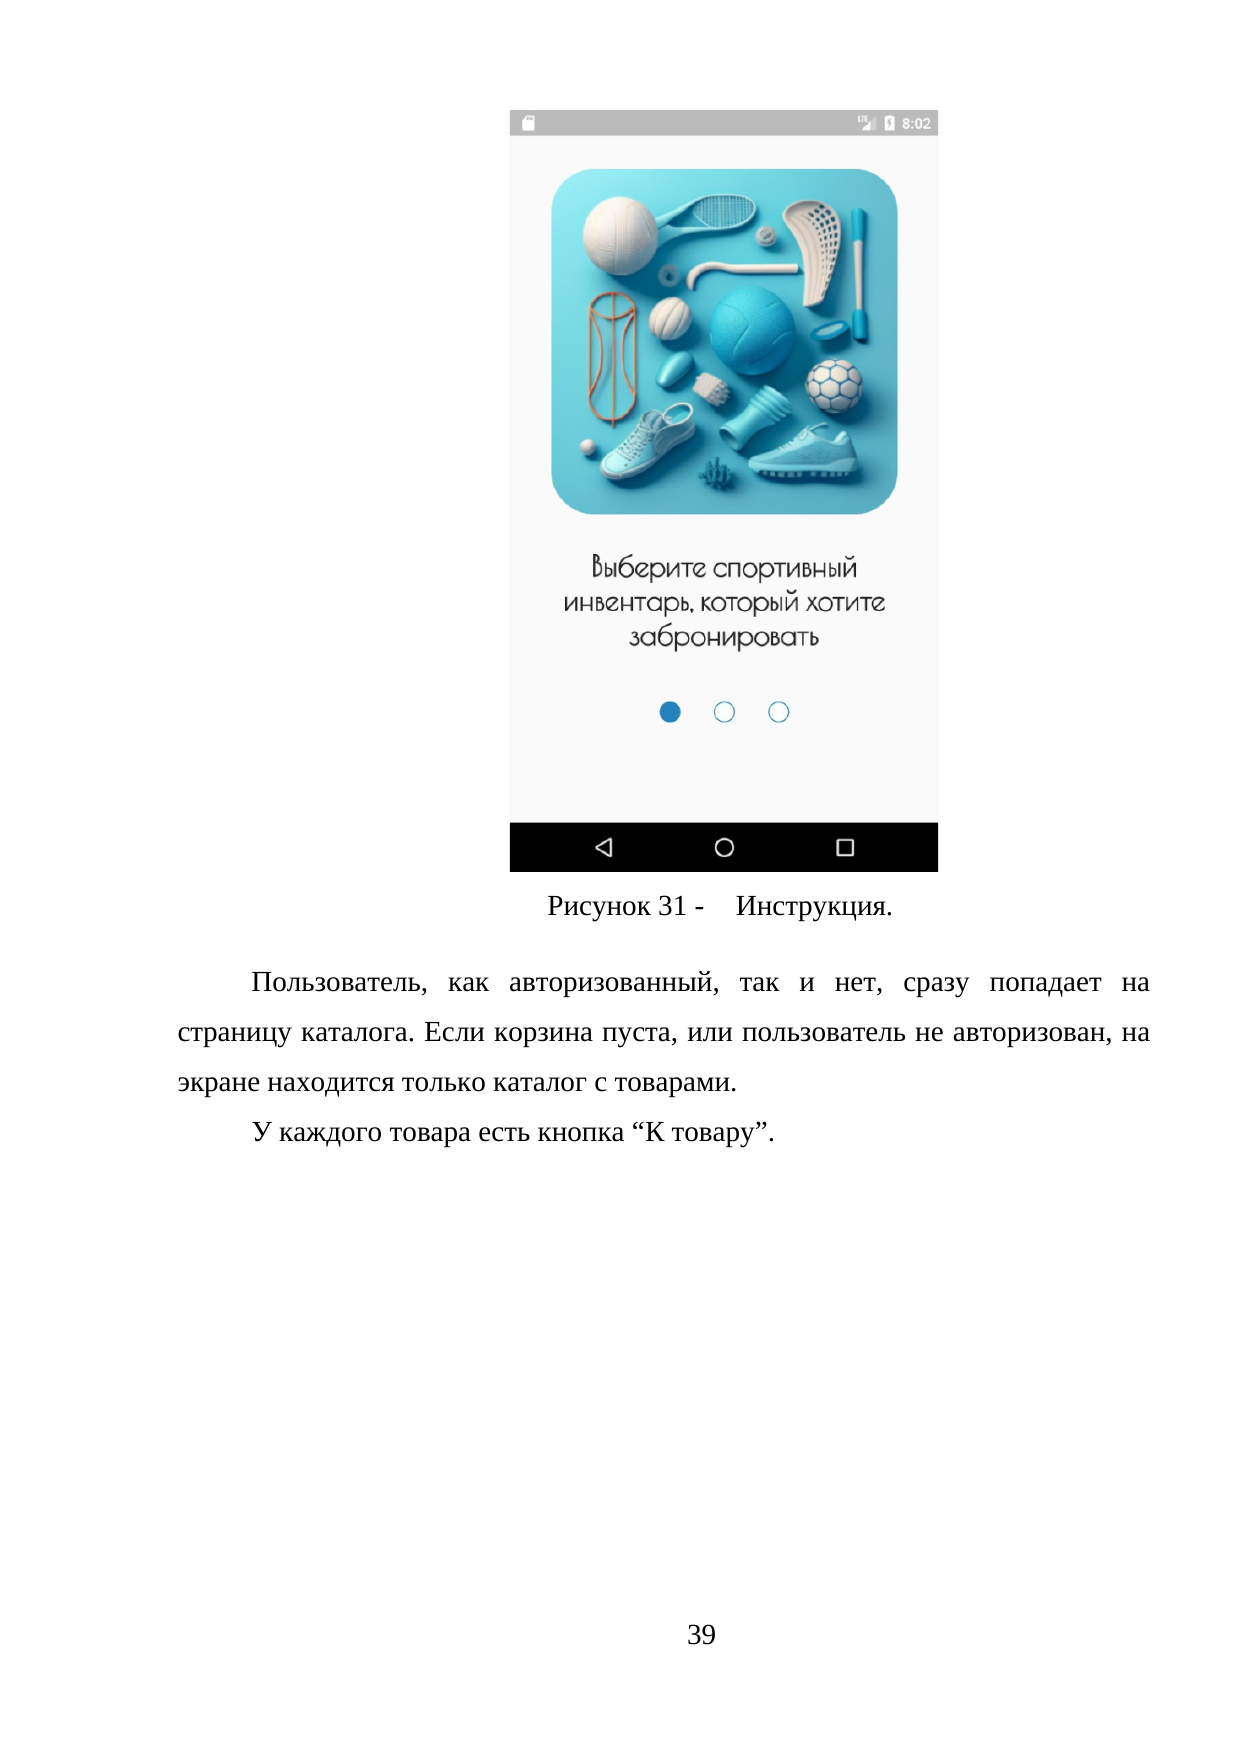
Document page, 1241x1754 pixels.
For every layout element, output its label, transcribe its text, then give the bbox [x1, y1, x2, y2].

text Пользователь, как авторизованный, так и нет, сразу попадает на страницу каталога. Если корзина пуста, или пользователь не авторизован, на экране находится только каталог с товарами. [177, 964, 1152, 1098]
text У каждого товара есть кнопка “К товару”. [177, 1114, 1152, 1148]
picture [509, 110, 939, 872]
